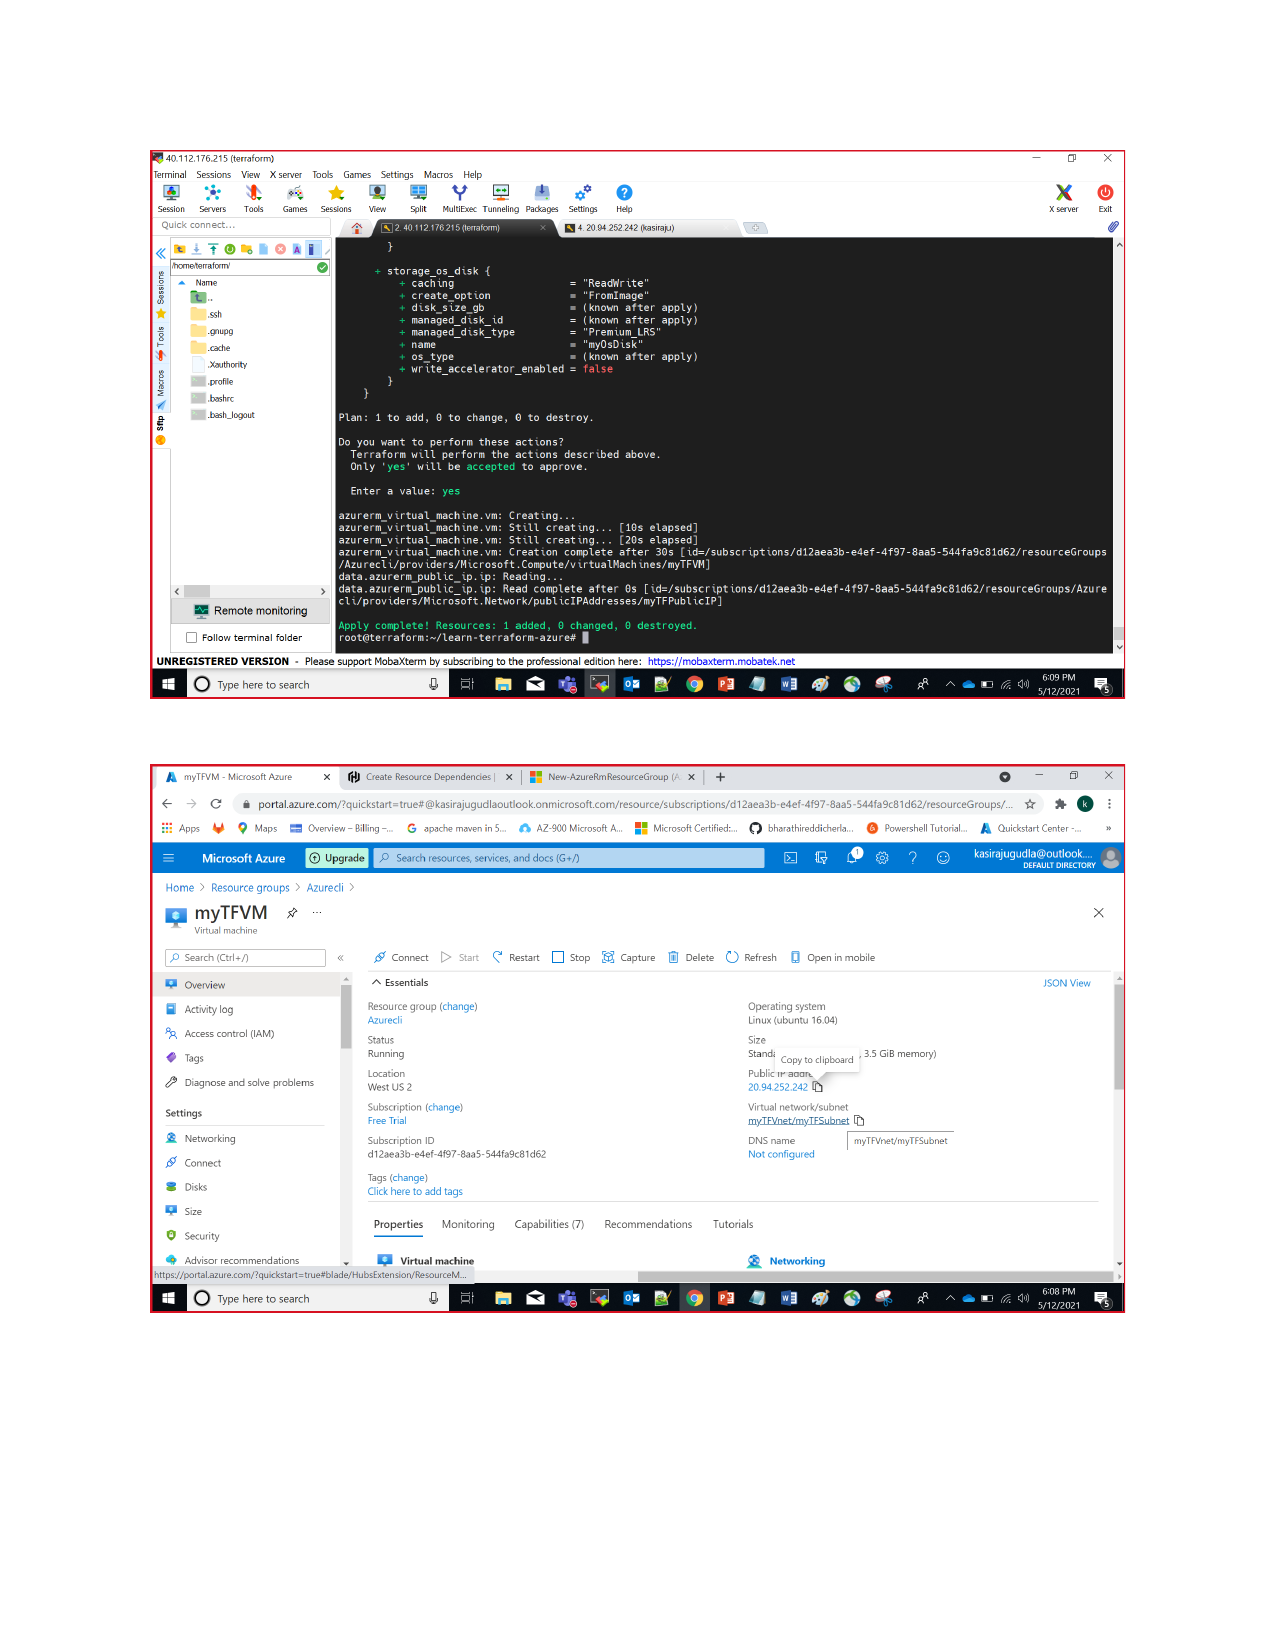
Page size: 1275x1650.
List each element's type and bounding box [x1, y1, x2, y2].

picture [150, 764, 1125, 1313]
picture [150, 150, 1125, 699]
